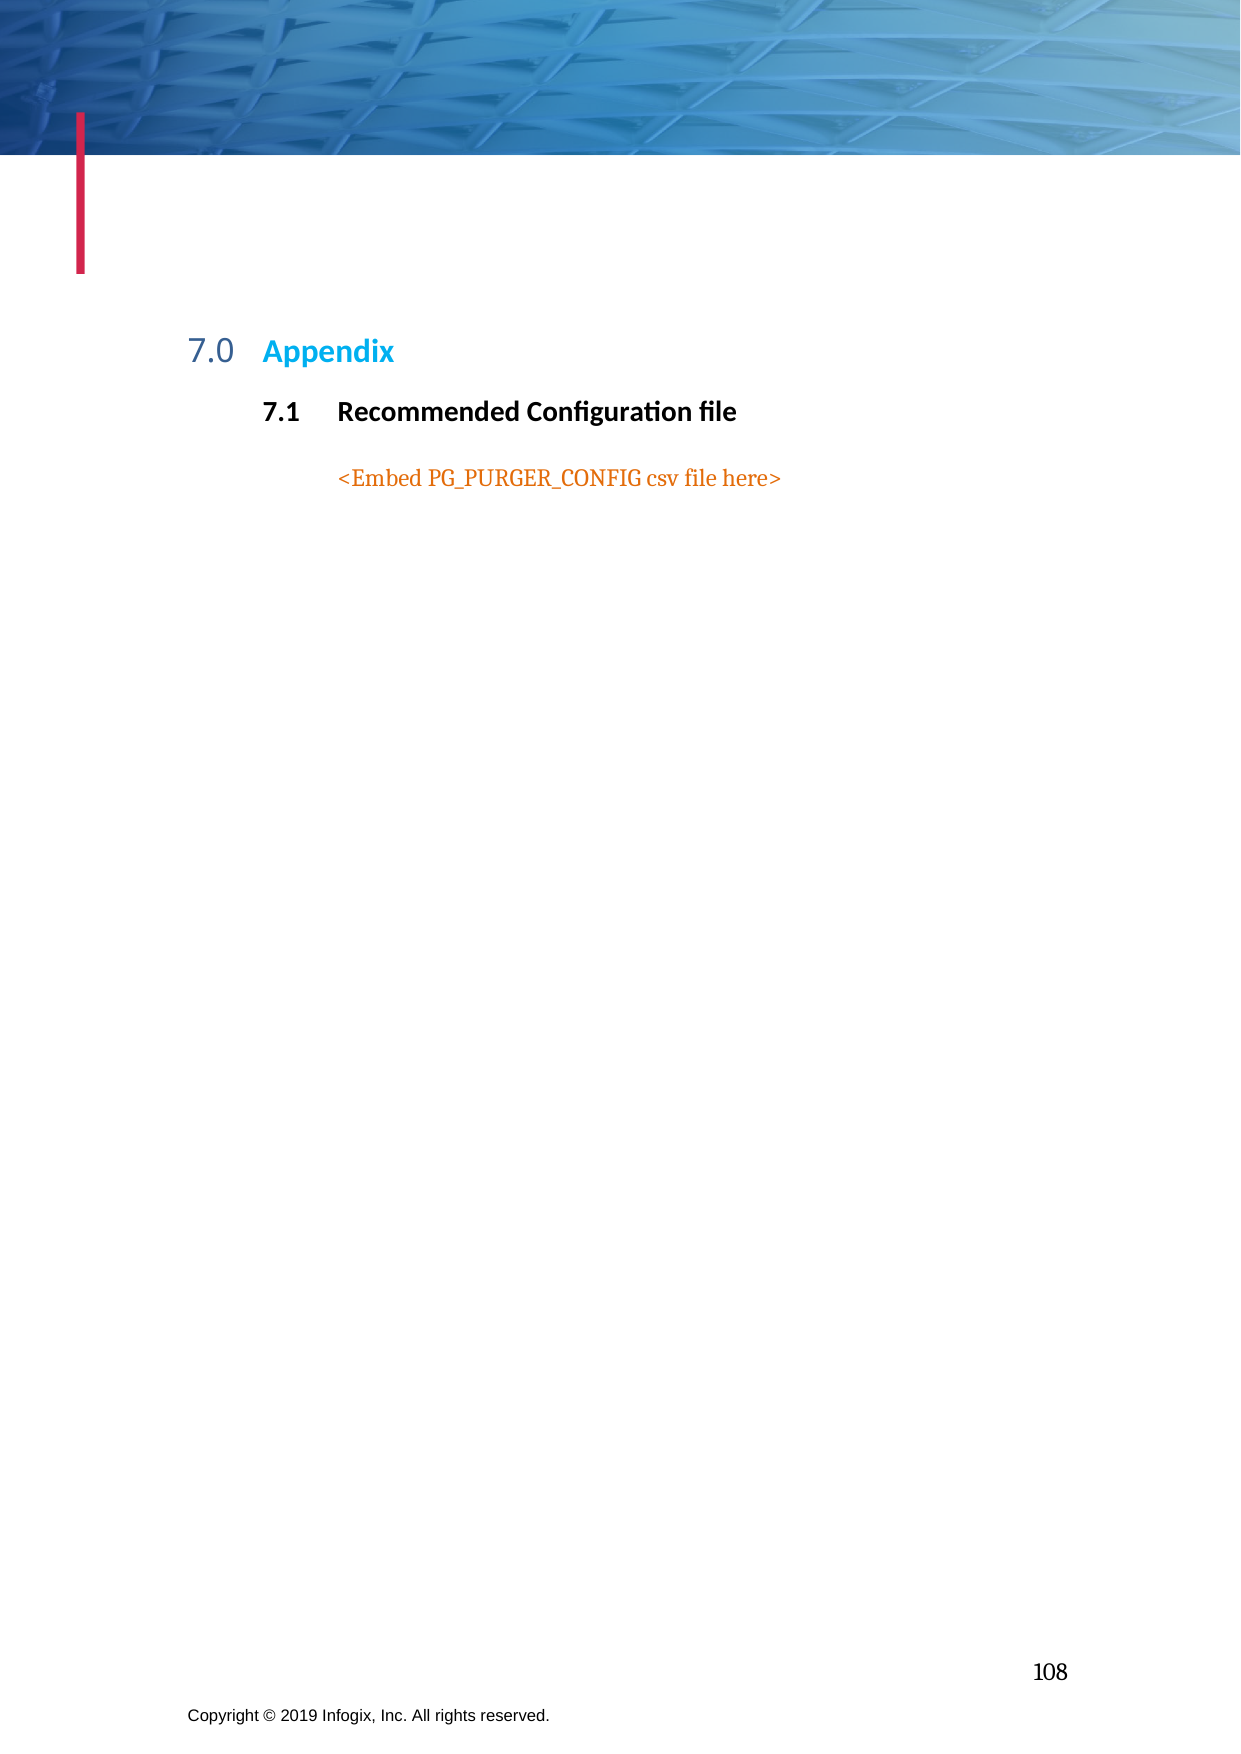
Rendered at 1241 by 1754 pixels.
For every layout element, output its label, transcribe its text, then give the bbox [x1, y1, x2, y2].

text <Embed PG_PURGER_CONFIG csv file here> [337, 464, 1068, 493]
subtitle Appendix [187, 327, 1068, 372]
picture [0, 0, 1241, 302]
subtitle Recommended Configuration file [262, 393, 1068, 428]
